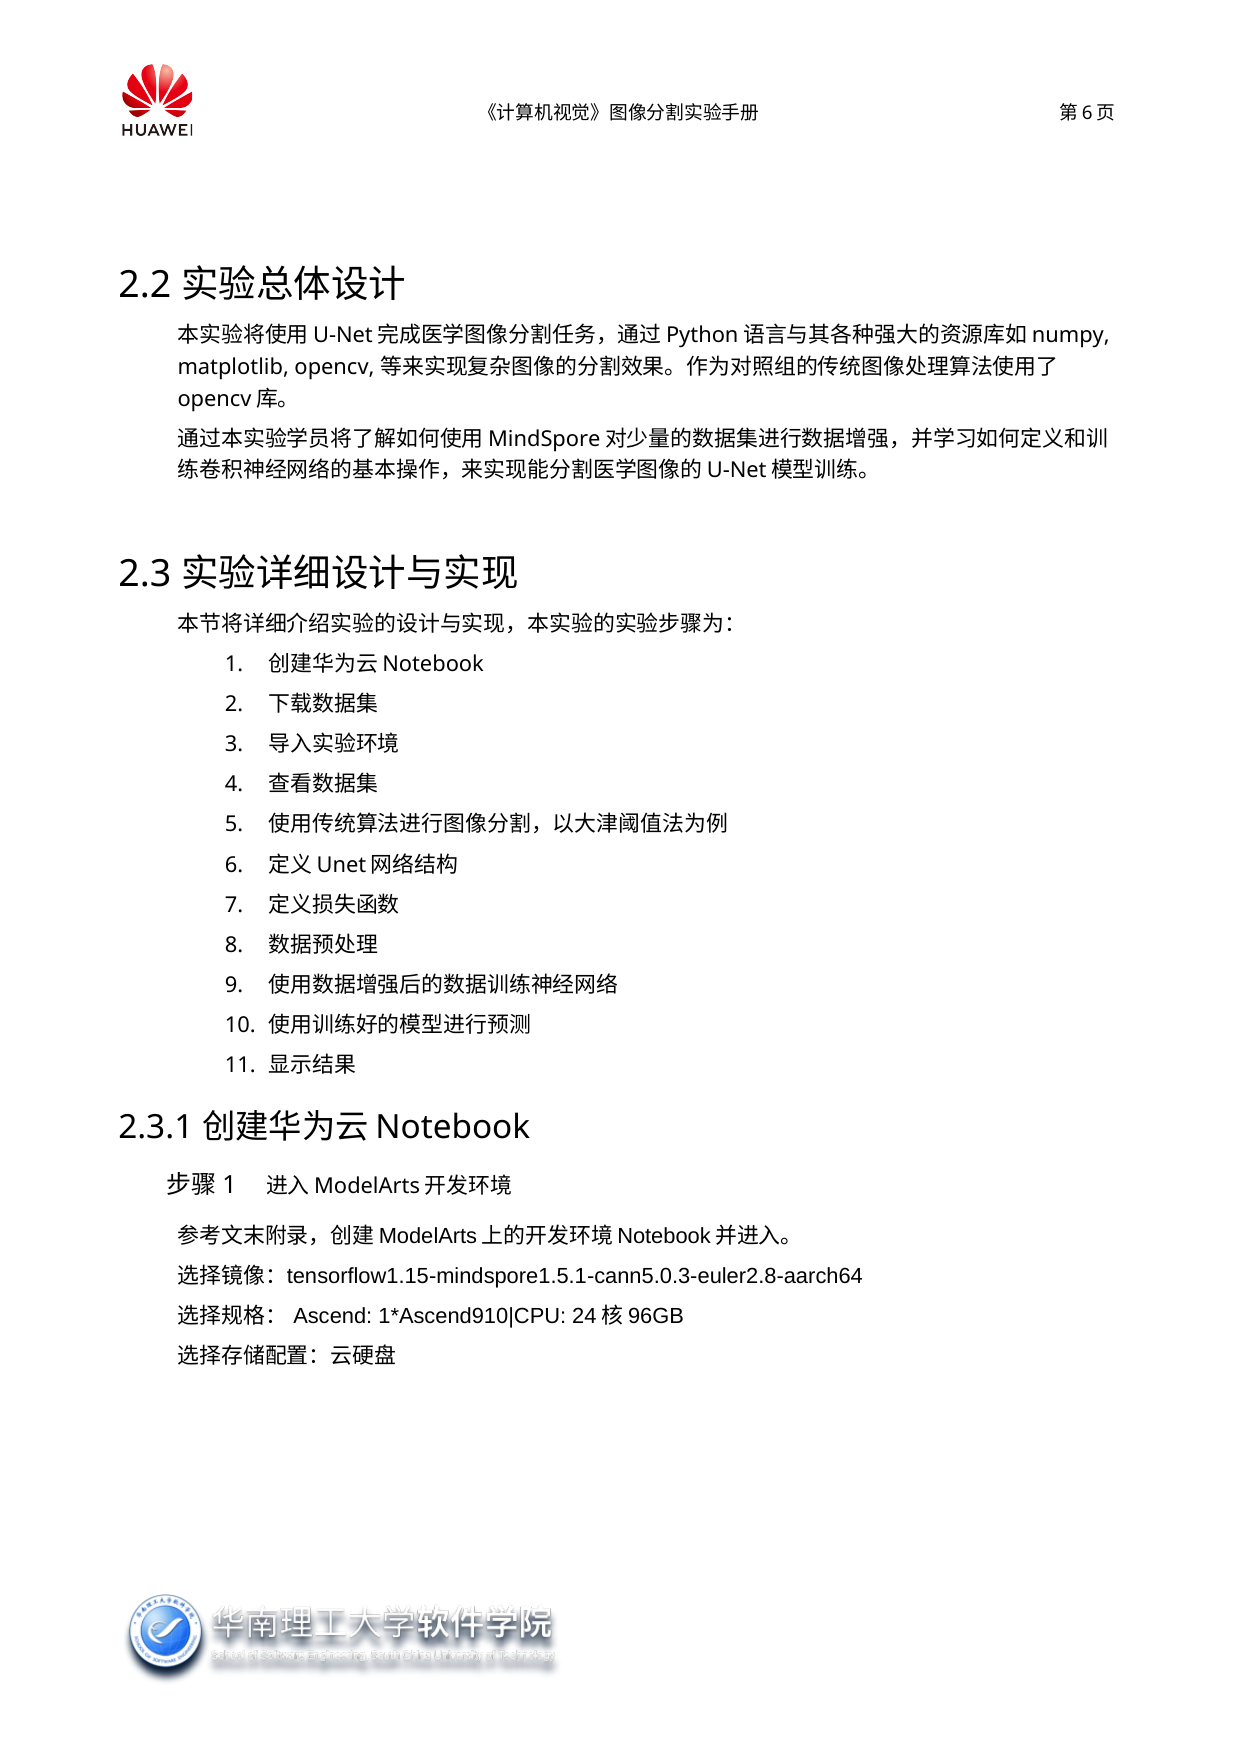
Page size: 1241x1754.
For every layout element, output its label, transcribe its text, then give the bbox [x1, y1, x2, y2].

list 导入实验环境 [224, 726, 1122, 758]
text 参考文末附录，创建ModelArts上的开发环境Notebook并进入。 [177, 1218, 1122, 1249]
text 本实验将使用U-Net完成医学图像分割任务，通过Python语言与其各种强大的资源库如numpy, matplotlib, opencv, 等来实现复杂图像的分割效果。作为对照组的传统图像处理算法使用了opencv库。 [177, 317, 1122, 412]
picture [122, 64, 193, 136]
list 数据预处理 [224, 927, 1122, 958]
text 本节将详细介绍实验的设计与实现，本实验的实验步骤为： [177, 606, 1122, 638]
subtitle 实验总体设计 [118, 258, 1122, 309]
text 通过本实验学员将了解如何使用MindSpore对少量的数据集进行数据增强，并学习如何定义和训练卷积神经网络的基本操作，来实现能分割医学图像的U-Net模型训练。 [177, 421, 1122, 484]
list 定义损失函数 [224, 887, 1122, 918]
list 创建华为云Notebook [224, 646, 1122, 678]
list 定义Unet网络结构 [224, 847, 1122, 878]
text 选择规格： Ascend: 1*Ascend910|CPU: 24核 96GB [177, 1298, 1122, 1329]
list 使用传统算法进行图像分割，以大津阈值法为例 [224, 806, 1122, 838]
picture [127, 1594, 557, 1672]
text 选择存储配置：云硬盘 [177, 1338, 1122, 1369]
list 显示结果 [224, 1047, 1122, 1079]
text 进入ModelArts开发环境 [236, 1165, 1122, 1201]
subtitle 创建华为云Notebook [118, 1100, 1122, 1148]
list 下载数据集 [224, 686, 1122, 718]
list 使用训练好的模型进行预测 [224, 1007, 1122, 1039]
subtitle 实验详细设计与实现 [118, 547, 1122, 598]
list 查看数据集 [224, 766, 1122, 798]
text 选择镜像：tensorflow1.15-mindspore1.5.1-cann5.0.3-euler2.8-aarch64 [177, 1258, 1122, 1289]
list 使用数据增强后的数据训练神经网络 [224, 967, 1122, 999]
